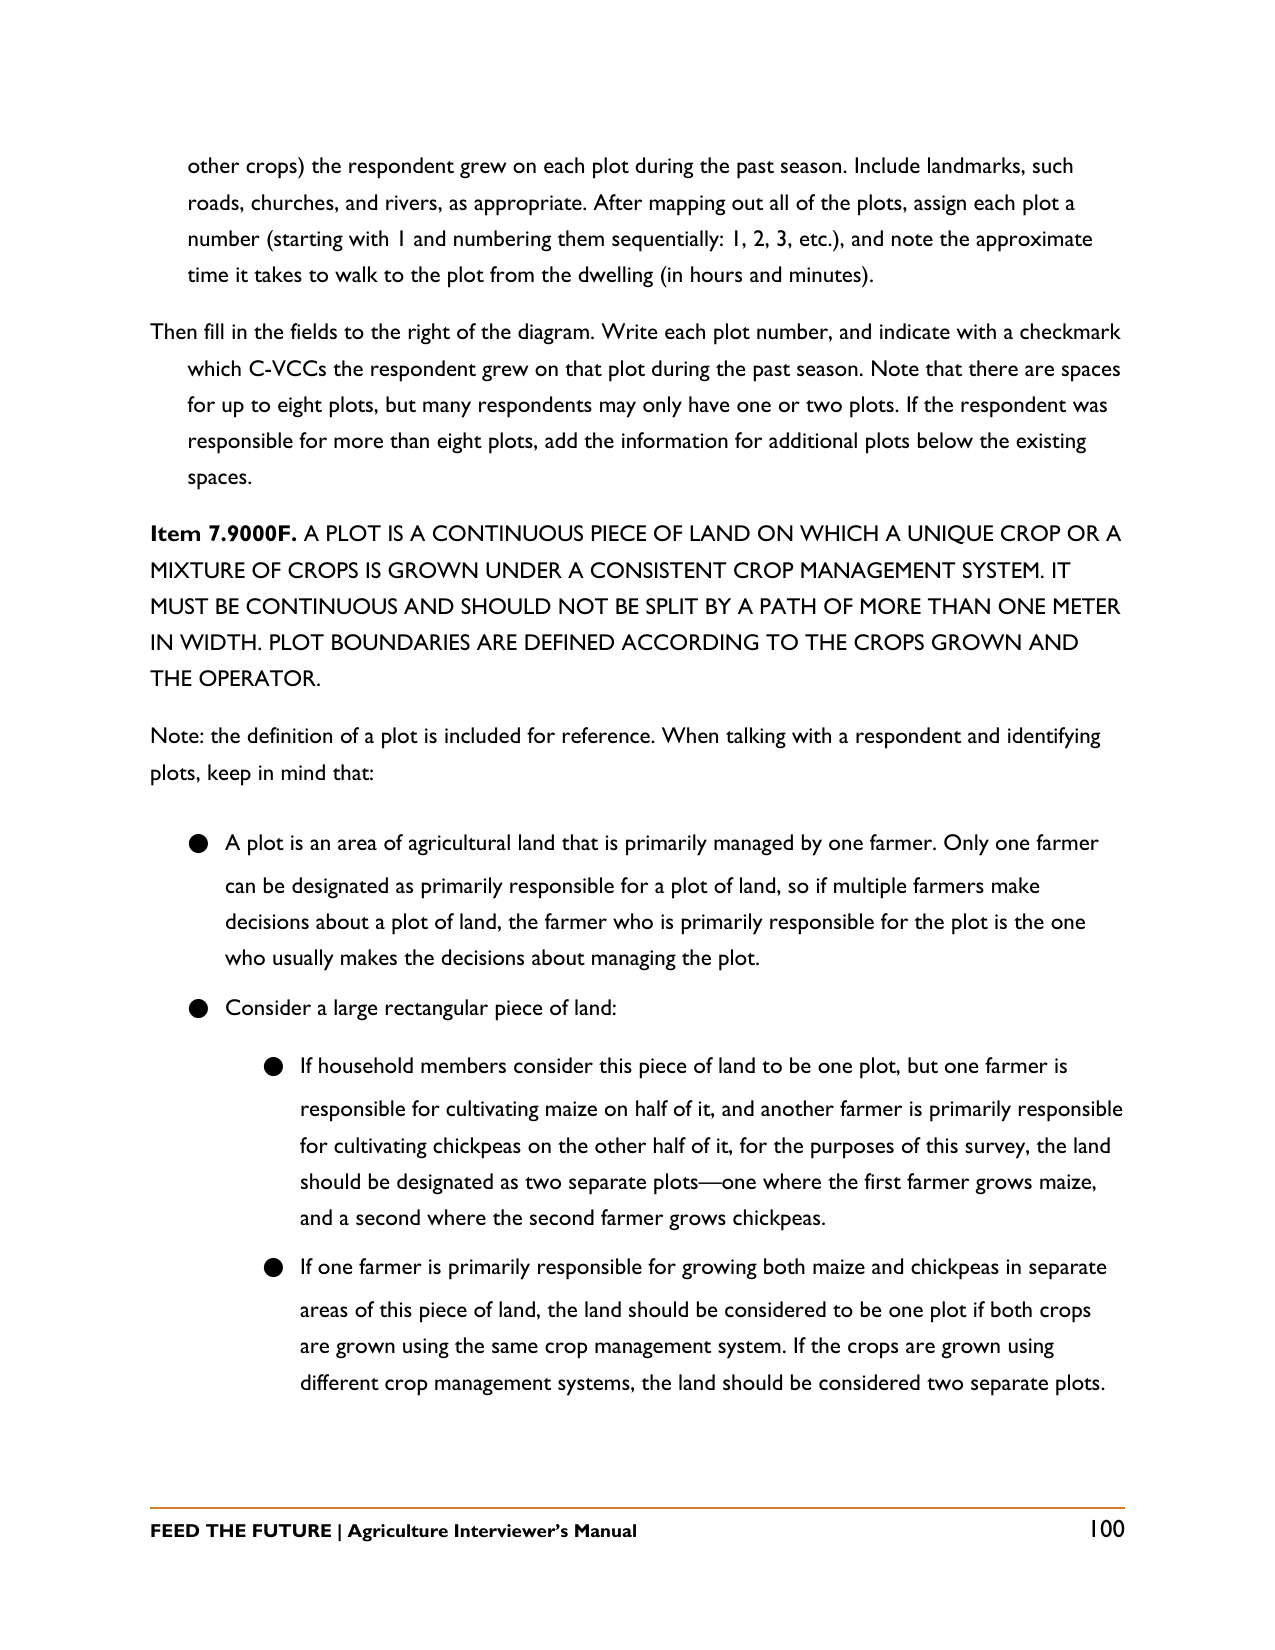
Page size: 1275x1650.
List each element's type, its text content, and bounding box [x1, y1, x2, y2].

text Item 7.9000F. A PLOT IS A CONTINUOUS PIECE OF LAND ON WHICH A UNIQUE CROP OR A MIXTURE OF CROPS IS GROWN UNDER A CONSISTENT CROP MANAGEMENT SYSTEM. IT MUST BE CONTINUOUS AND SHOULD NOT BE SPLIT BY A PATH OF MORE THAN ONE METER IN WIDTH. PLOT BOUNDARIES ARE DEFINED ACCORDING TO THE CROPS GROWN AND THE OPERATOR. [150, 518, 1125, 694]
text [150, 150, 1125, 290]
list A plot is an area of agricultural land that is primarily managed by one farmer. Only one farmer can be designated as primarily responsible for a plot of land, so if multiple farmers make decisions about a plot of land, the farmer who is primarily responsible for the plot is the one who usually makes the decisions about managing the plot. [187, 813, 1125, 973]
list If one farmer is primarily responsible for growing both maize and chickpeas in separate areas of this piece of land, the land should be considered to be one plot if both crops are grown using the same crop management system. If the crops are grown using different crop management systems, the land should be considered two separate plots. [262, 1238, 1125, 1398]
text Note: the definition of a plot is included for reference. When talking with a respondent and identifying plots, keep in mind that: [150, 720, 1125, 788]
list If household members consider this piece of land to be one plot, but one farmer is responsible for cultivating maize on half of it, and another farmer is primarily responsible for cultivating chickpeas on the other half of it, for the purposes of this survey, the land should be designated as two separate plots—one where the first farmer grows maize, and a second where the second farmer grows chickpeas. [262, 1037, 1125, 1233]
text Then fill in the fields to the right of the diagram. Write each plot number, and indicate with a checkmark which C-VCCs the respondent grew on that plot during the past season. Note that there are spaces for up to eight plots, but many respondents may only have one or two plots. If the respondent was responsible for more than eight plots, add the information for additional plots below the existing spaces. [150, 316, 1125, 492]
list Consider a large rectangular piece of land: [187, 978, 1125, 1029]
